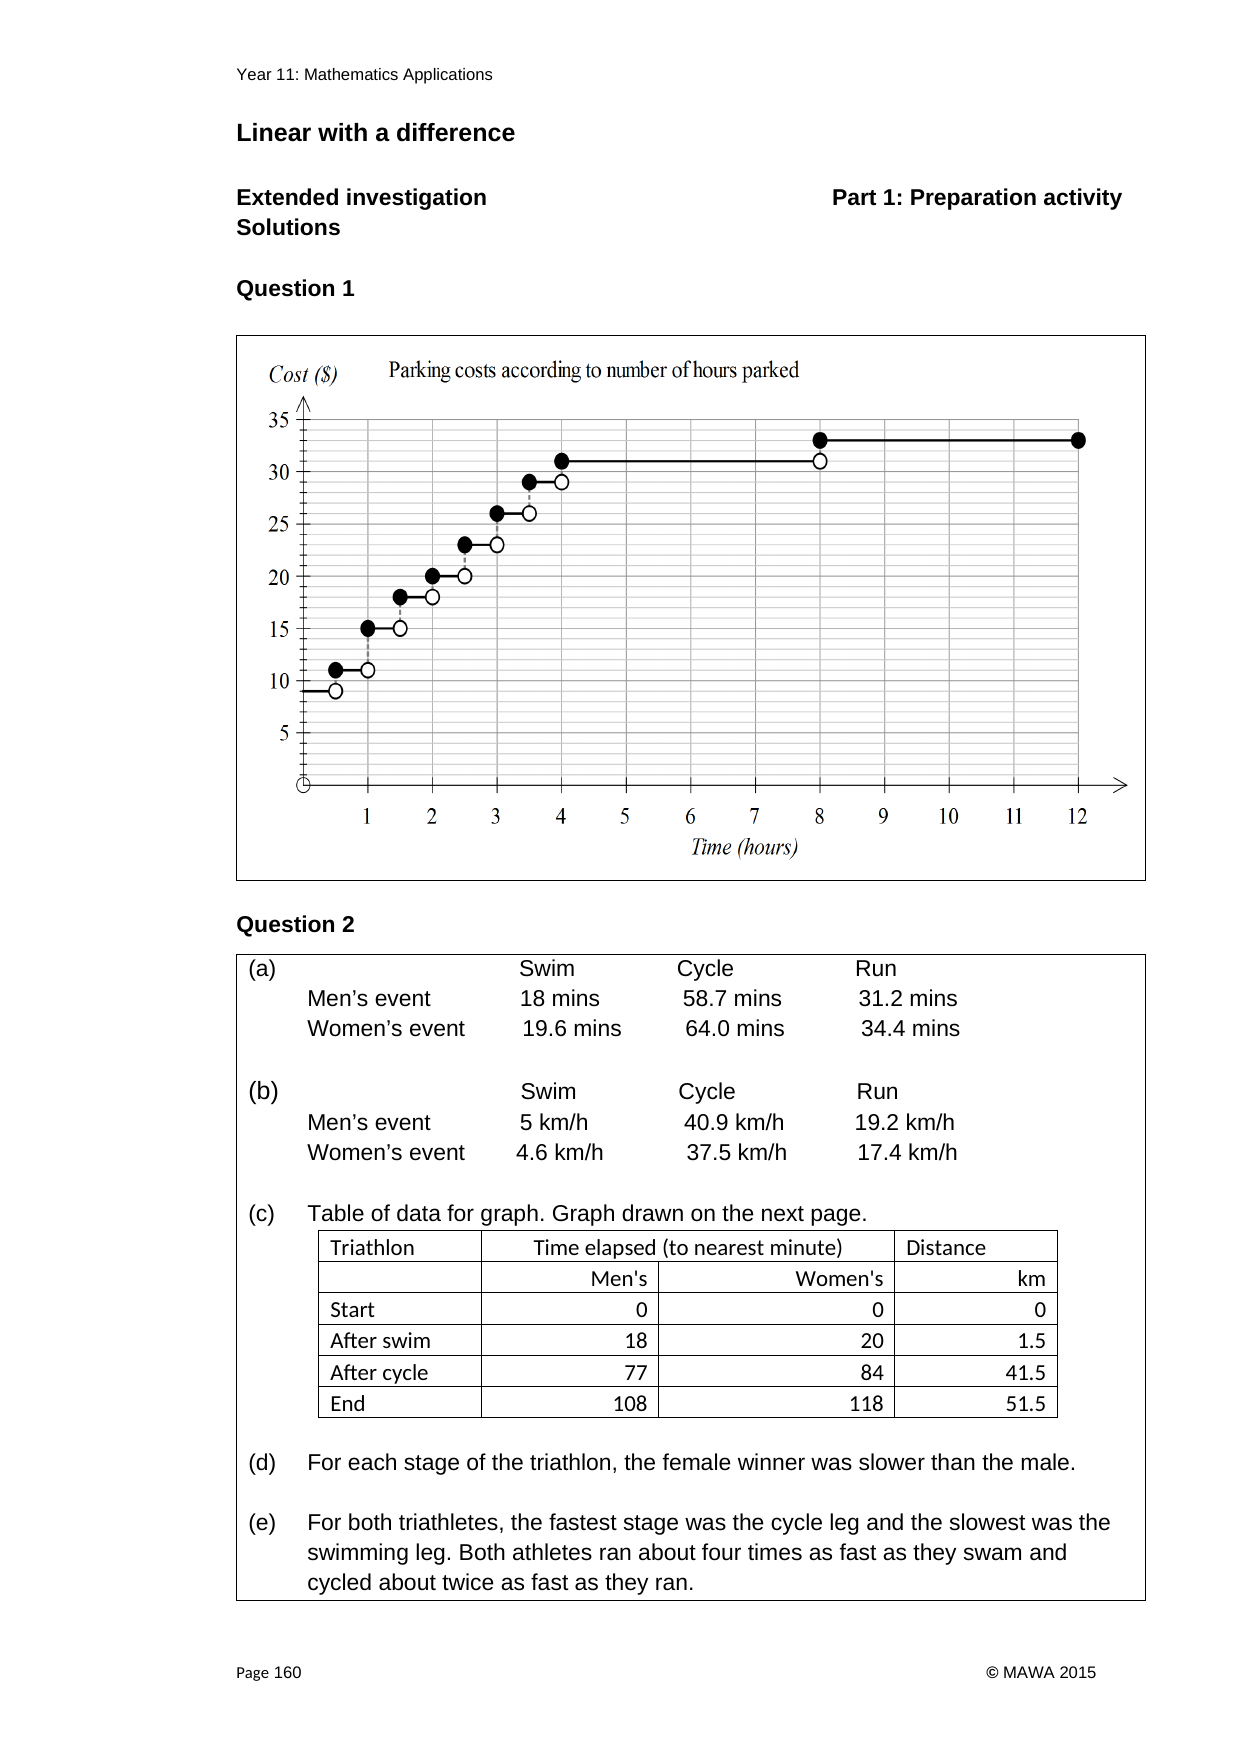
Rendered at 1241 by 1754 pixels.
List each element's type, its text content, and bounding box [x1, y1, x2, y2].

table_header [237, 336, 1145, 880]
text Question 1 [236, 275, 1122, 301]
text Question 2 [236, 911, 1122, 938]
text Extended investigation Part 1: Preparation activity [236, 184, 1122, 211]
text Solutions [236, 214, 1122, 241]
text Linear with a difference [236, 118, 1122, 147]
picture [266, 358, 1129, 861]
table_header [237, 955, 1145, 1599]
